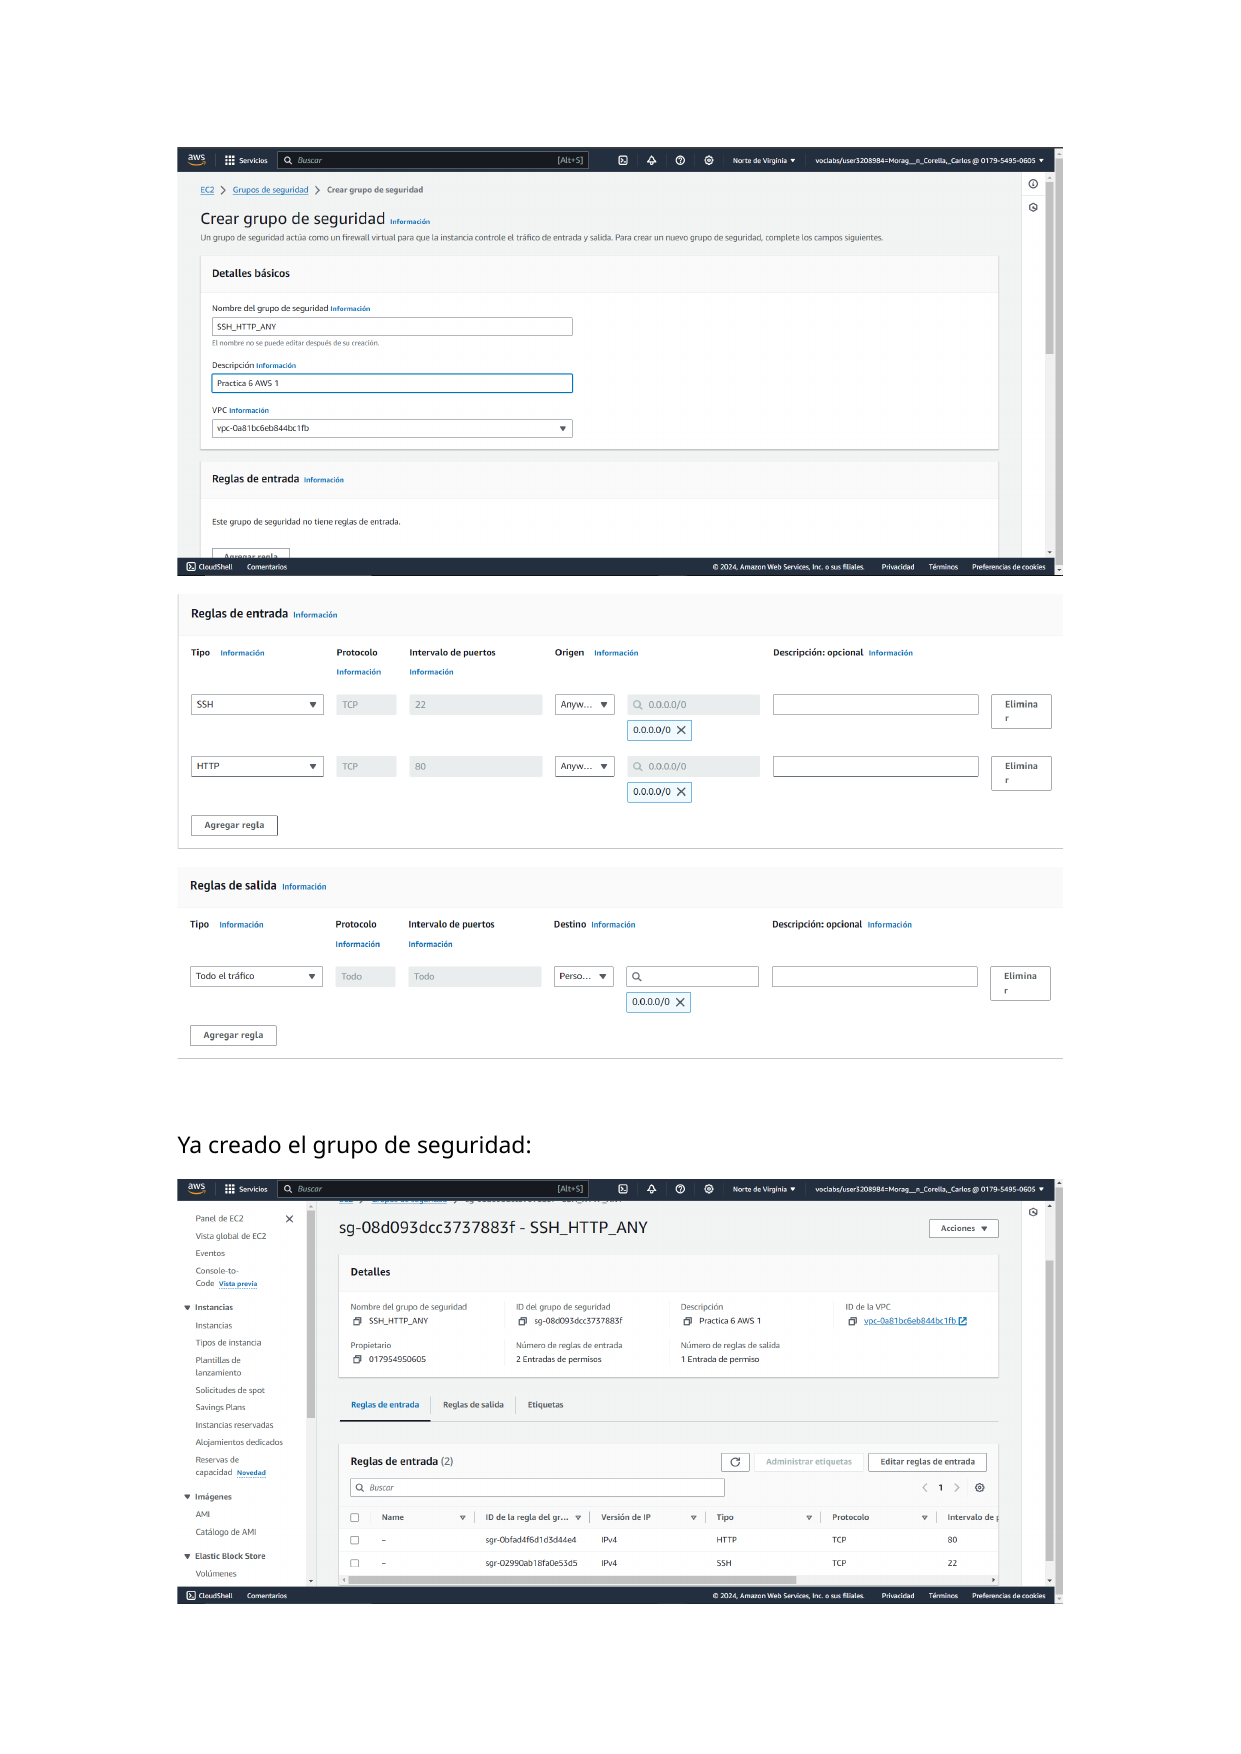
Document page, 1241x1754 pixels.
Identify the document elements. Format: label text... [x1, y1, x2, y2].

picture [177, 147, 1063, 576]
picture [177, 594, 1063, 849]
text Ya creado el grupo de seguridad: [177, 1129, 1063, 1160]
picture [177, 1179, 1063, 1604]
picture [177, 867, 1063, 1059]
